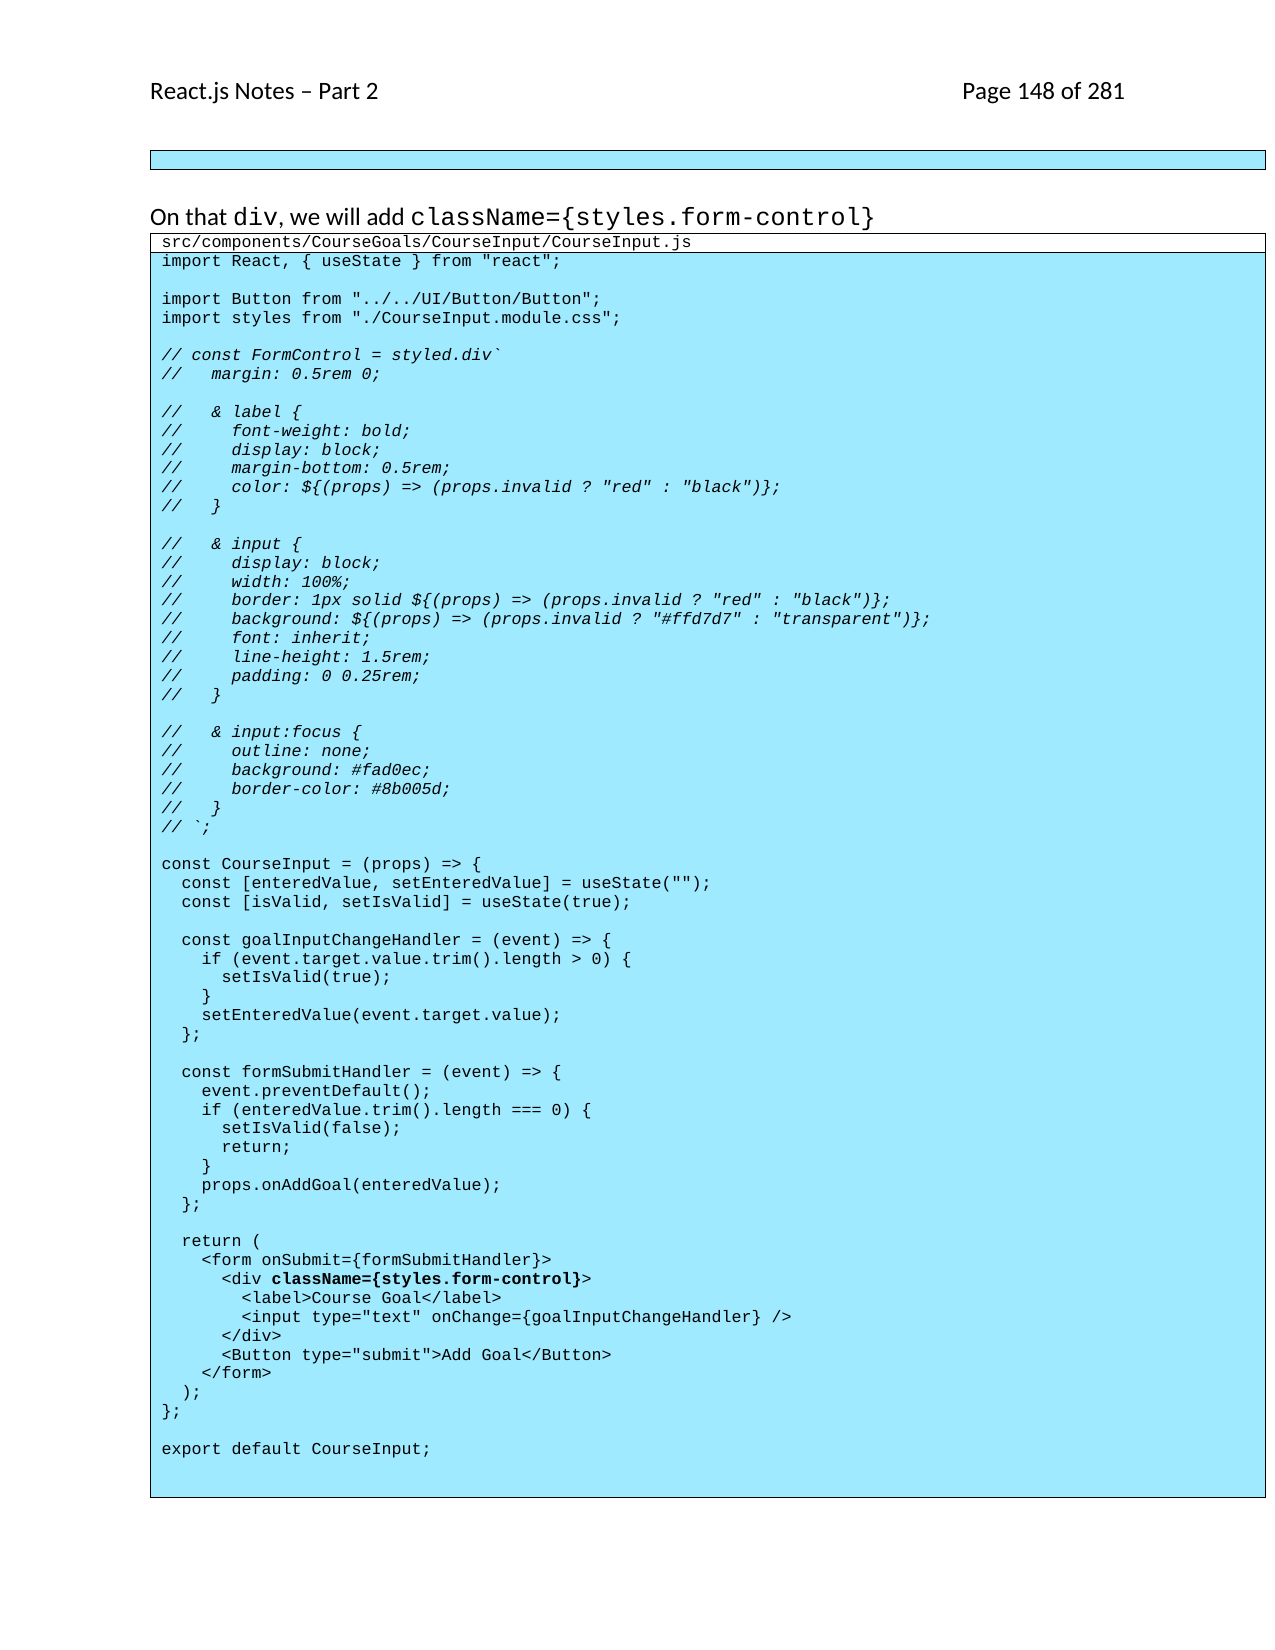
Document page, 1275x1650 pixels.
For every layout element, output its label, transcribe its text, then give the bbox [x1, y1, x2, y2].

text On that div, we will add className={styles.form-control} [150, 201, 1125, 233]
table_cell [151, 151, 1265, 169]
table_cell import React, { useState } from "react"; import Button from "../../UI/Button/Button"; import styles from "./CourseInput.module.css"; // const FormControl = styled.div` // margin: 0.5rem 0; // & label { // font-weight: bold; // display: block; // margin-bottom: 0.5rem; // color: ${(props) => (props.invalid ? "red" : "black")}; // } // & input { // display: block; // width: 100%; // border: 1px solid ${(props) => (props.invalid ? "red" : "black")}; // background: ${(props) => (props.invalid ? "#ffd7d7" : "transparent")}; // font: inherit; // line-height: 1.5rem; // padding: 0 0.25rem; // } // & input:focus { // outline: none; // background: #fad0ec; // border-color: #8b005d; // } // `; const CourseInput = (props) => { const [enteredValue, setEnteredValue] = useState(""); const [isValid, setIsValid] = useState(true); const goalInputChangeHandler = (event) => { if (event.target.value.trim().length > 0) { setIsValid(true); } setEnteredValue(event.target.value); }; const formSubmitHandler = (event) => { event.preventDefault(); if (enteredValue.trim().length === 0) { setIsValid(false); return; } props.onAddGoal(enteredValue); }; return ( <form onSubmit={formSubmitHandler}> <div className={styles.form-control}> <label>Course Goal</label> <input type="text" onChange={goalInputChangeHandler} /> </div> <Button type="submit">Add Goal</Button> </form> ); }; export default CourseInput; [151, 253, 1265, 1497]
table_header src/components/CourseGoals/CourseInput/CourseInput.js [151, 234, 1265, 252]
